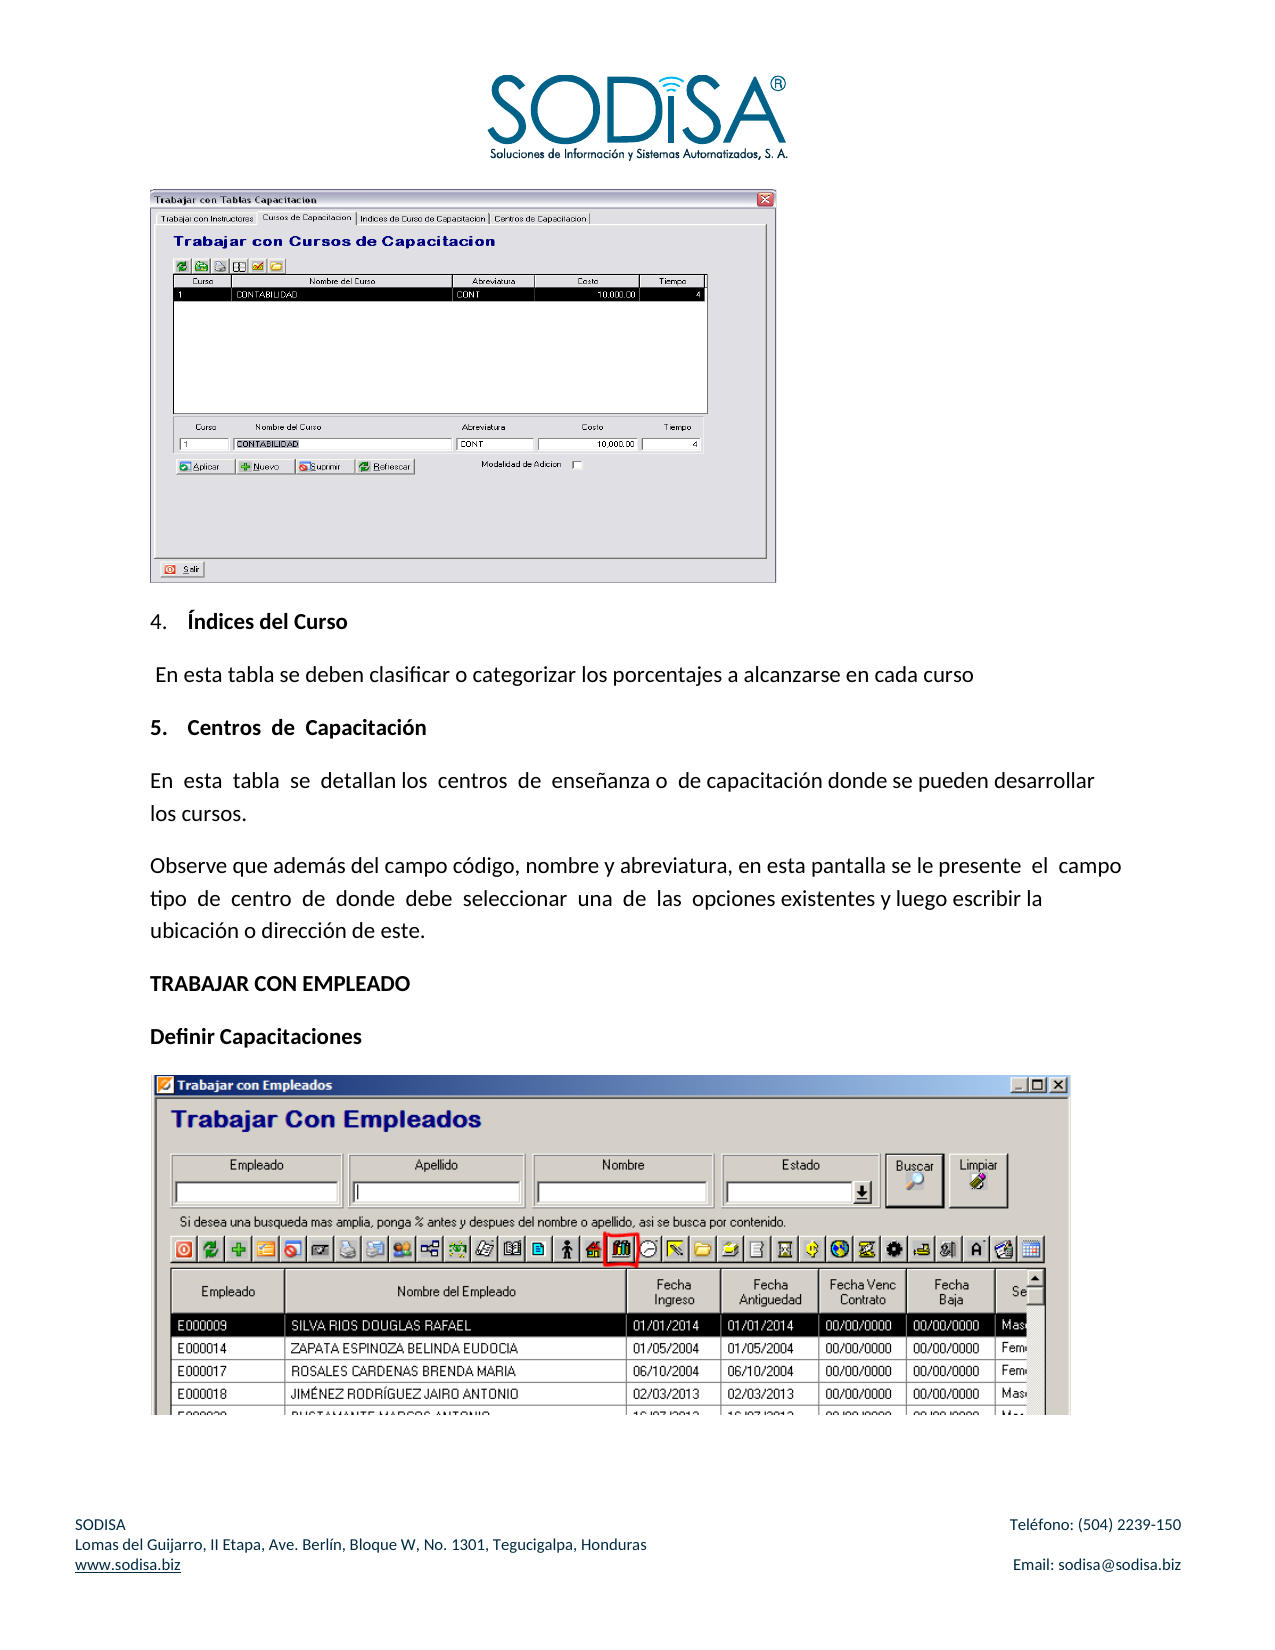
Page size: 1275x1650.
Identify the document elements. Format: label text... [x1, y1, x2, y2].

list Índices del Curso [150, 607, 1125, 635]
picture [150, 189, 777, 583]
list Centros de Capacitación [150, 713, 1125, 741]
text Observe que además del campo código, nombre y abreviatura, en esta pantalla se le presente el campo tipo de centro de donde debe seleccionar una de las opciones existentes y luego escribir la ubicación o dirección de este. [150, 852, 1125, 944]
text En esta tabla se deben clasificar o categorizar los porcentajes a alcanzarse en cada curso [150, 660, 1125, 688]
text En esta tabla se detallan los centros de enseñanza o de capacitación donde se pueden desarrollar los cursos. [150, 766, 1125, 827]
picture [150, 1075, 1071, 1415]
text Definir Capacitaciones [150, 1022, 1125, 1050]
text TRABAJAR CON EMPLEADO [150, 969, 1125, 997]
